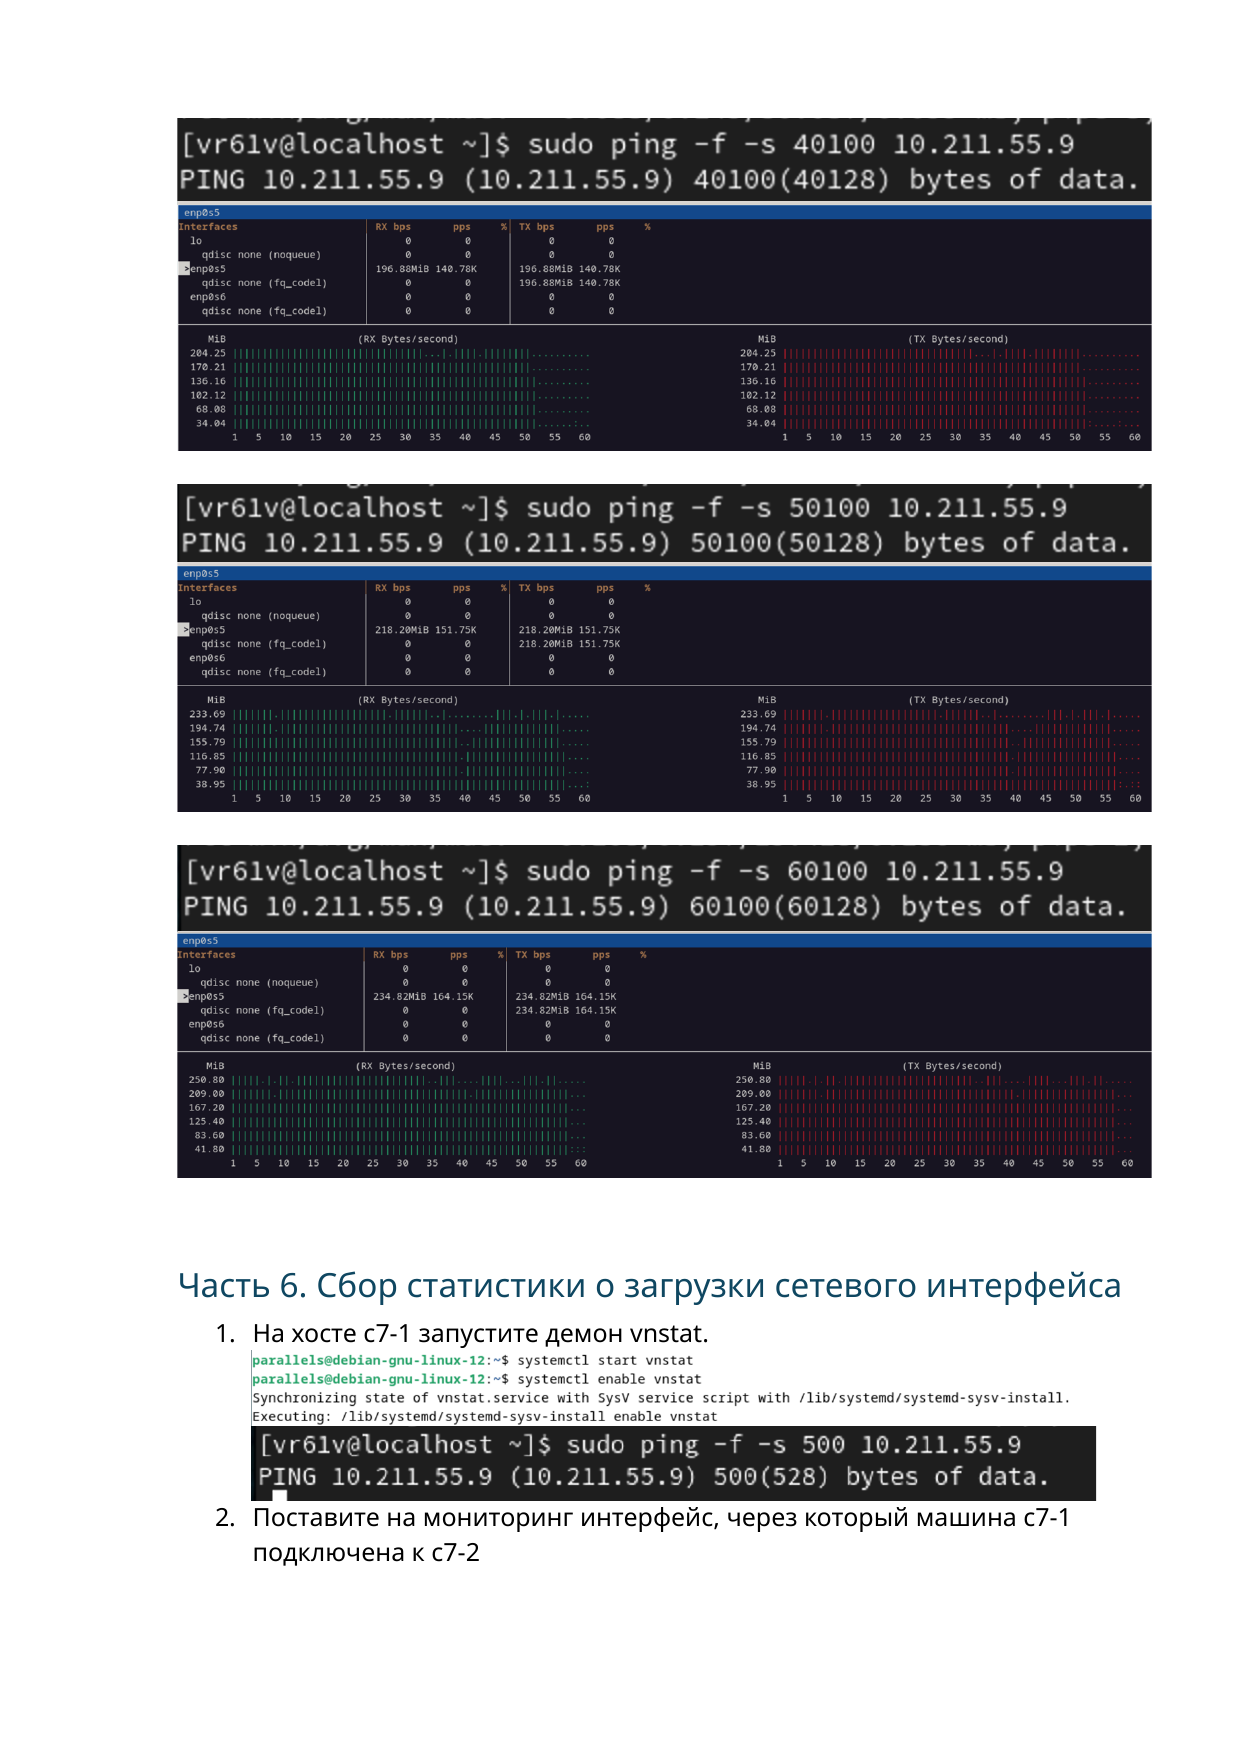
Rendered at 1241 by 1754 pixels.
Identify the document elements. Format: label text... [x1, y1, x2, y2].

picture [177, 118, 1152, 451]
list На хосте с7-1 запустите демон vnstat. [215, 1316, 1152, 1350]
subtitle Часть 6. Сбор статистики о загрузки сетевого интерфейса [177, 1262, 1152, 1308]
picture [251, 1350, 1097, 1501]
picture [177, 845, 1152, 1178]
picture [177, 484, 1152, 812]
list Поставите на мониторинг интерфейс, через который машина c7-1 подключена к c7-2 [215, 1500, 1152, 1568]
